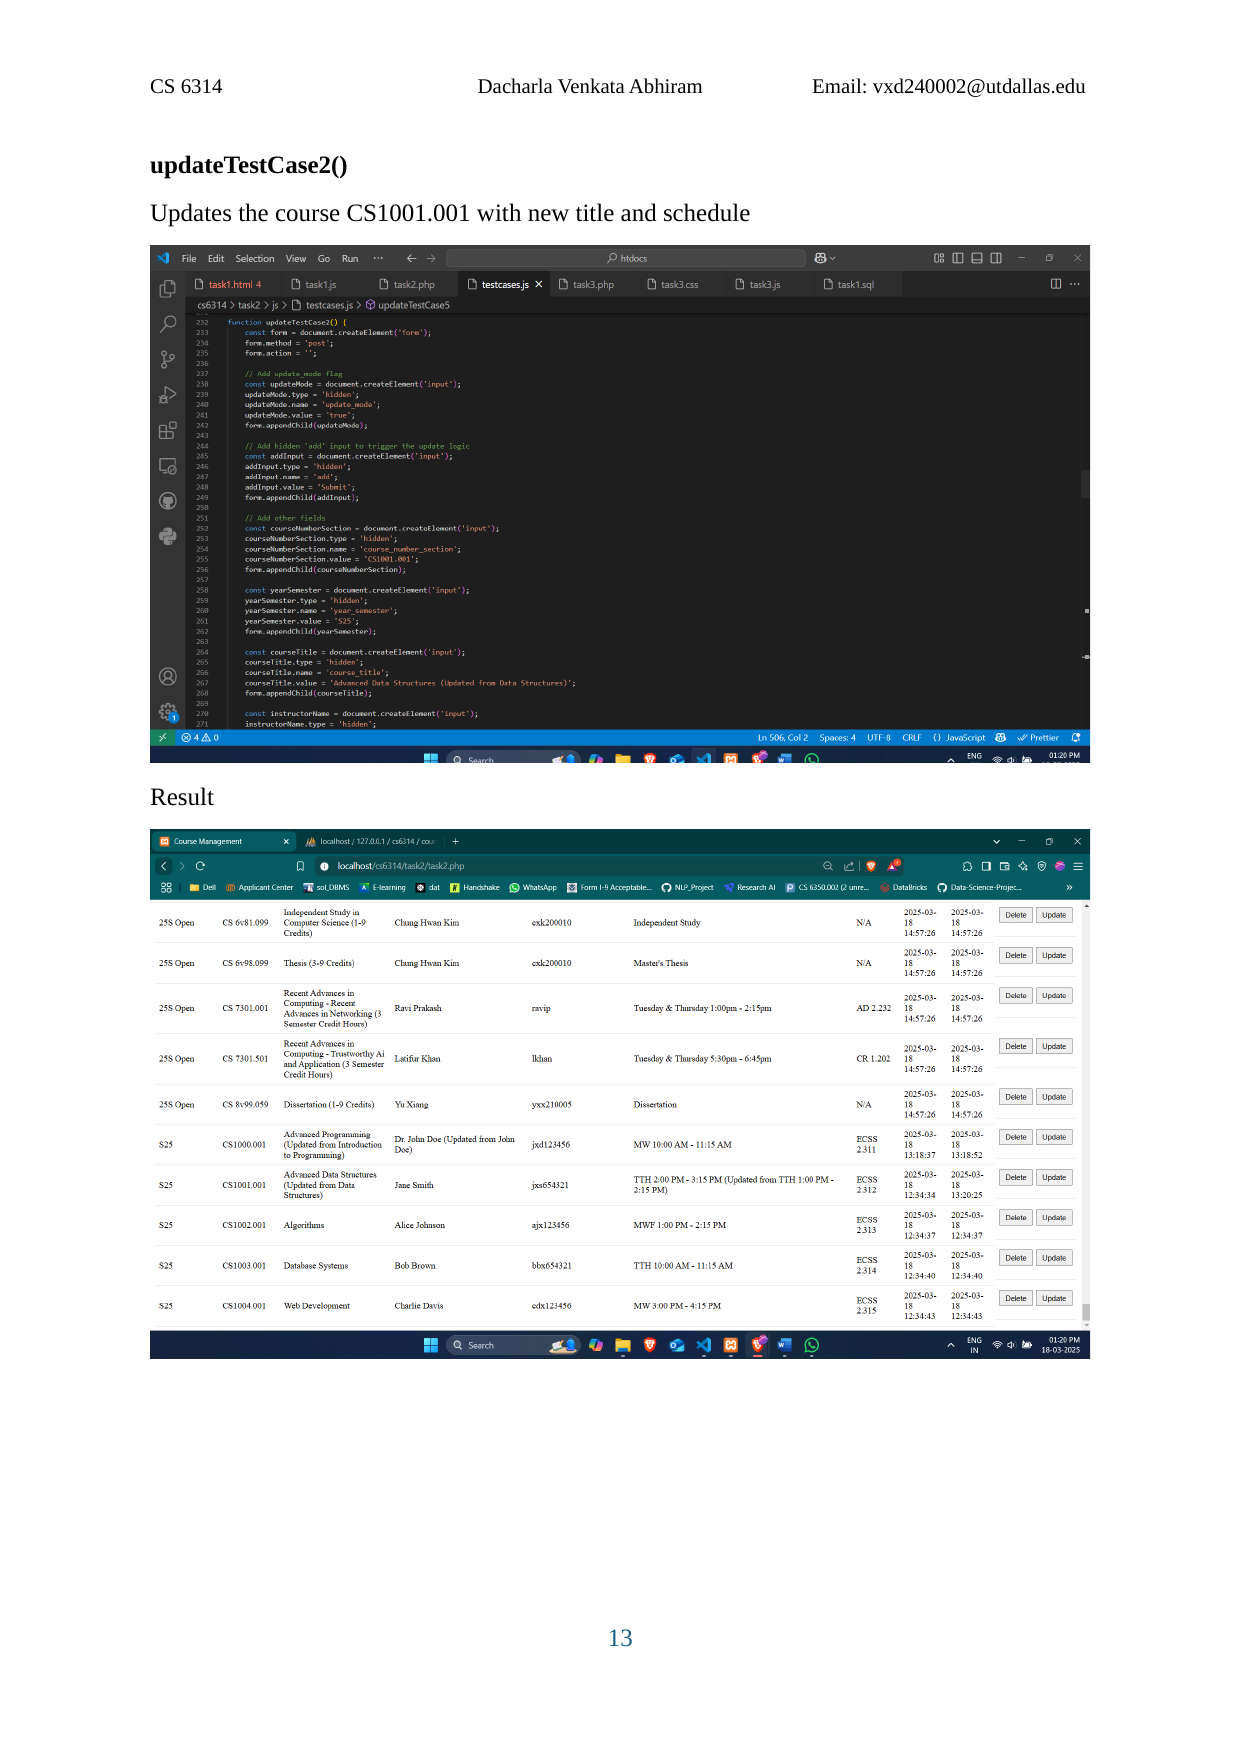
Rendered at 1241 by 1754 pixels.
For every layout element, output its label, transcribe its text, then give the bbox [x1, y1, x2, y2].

picture [150, 245, 1091, 763]
picture [150, 829, 1091, 1359]
subtitle updateTestCase2() [150, 150, 1090, 179]
text Updates the course CS1001.001 with new title and schedule [150, 198, 1090, 226]
text Result [150, 782, 1090, 811]
